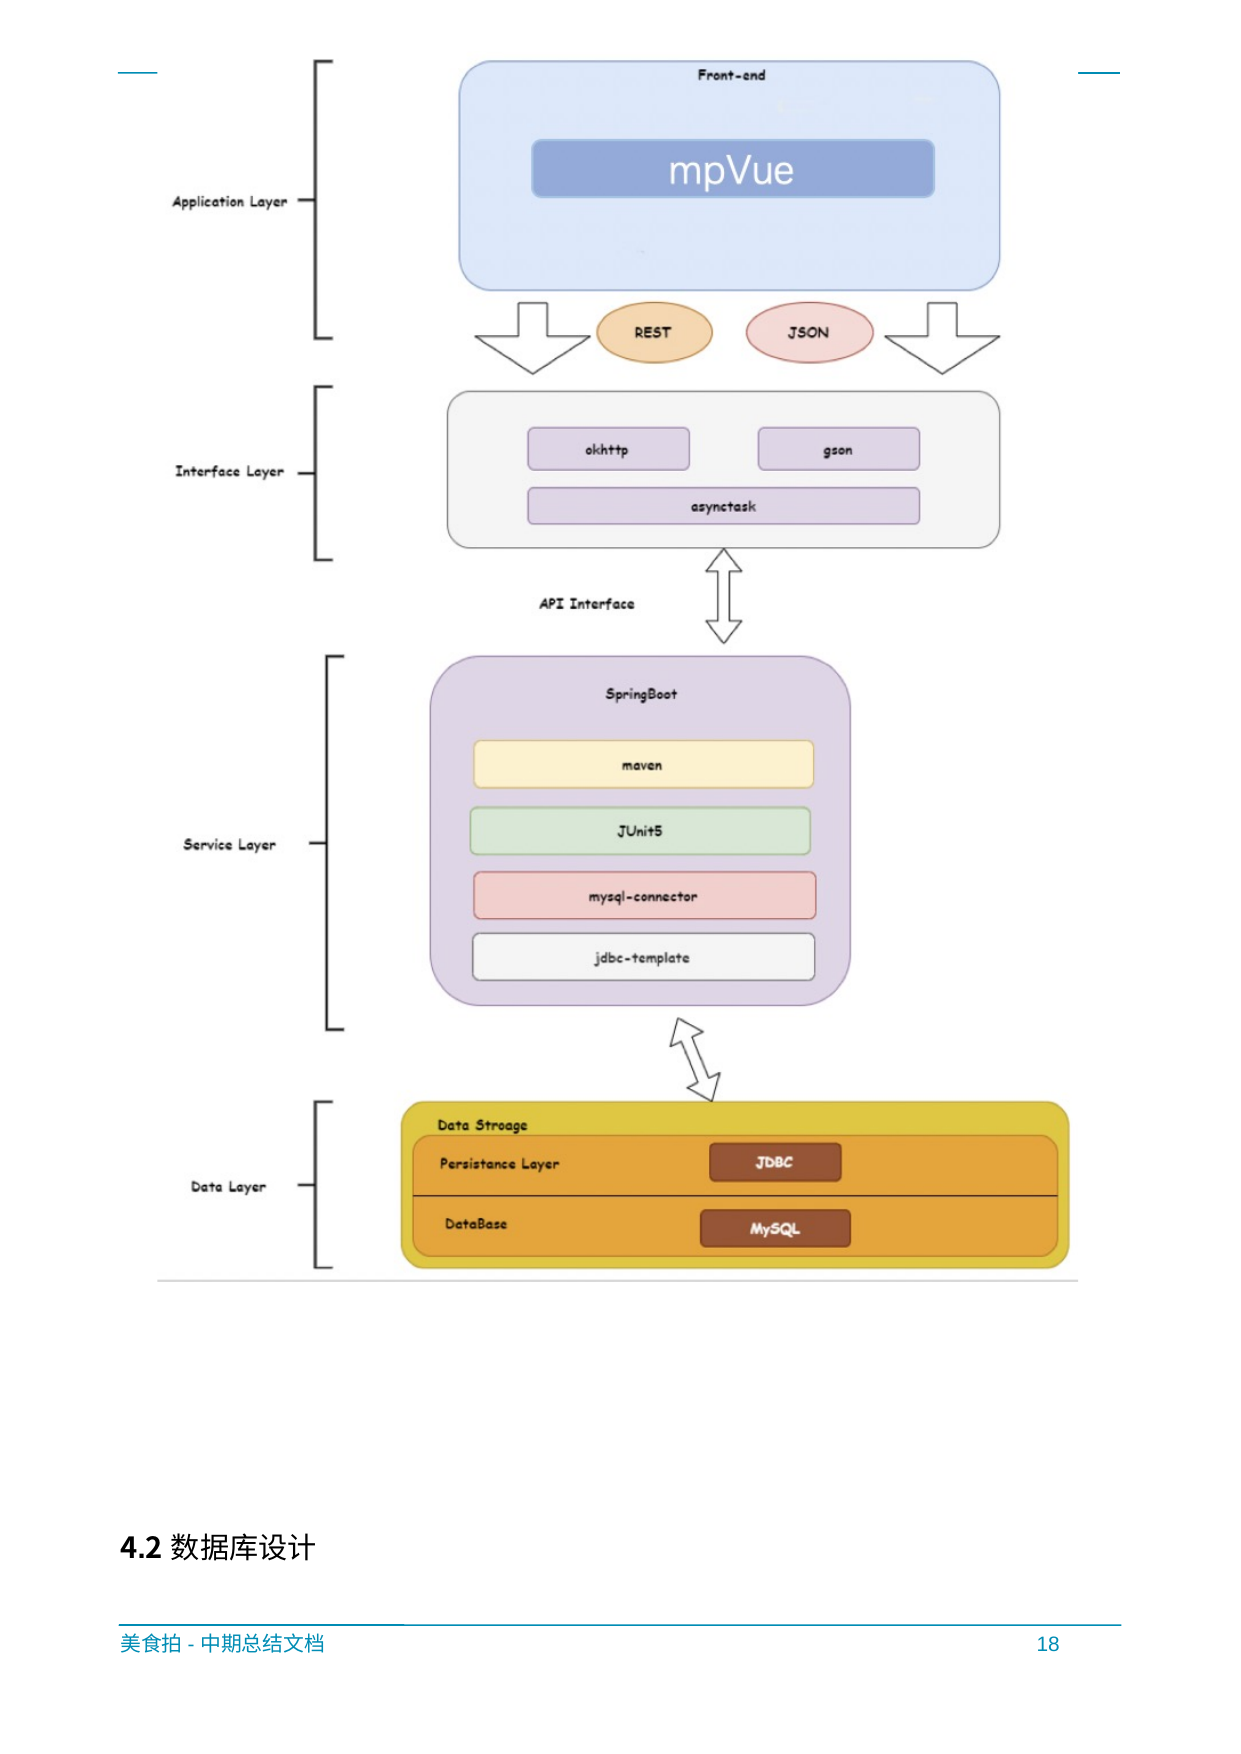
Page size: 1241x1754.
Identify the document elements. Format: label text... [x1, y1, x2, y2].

picture [157, 51, 1079, 1282]
text 4.2 数据库设计 [120, 1524, 1120, 1567]
